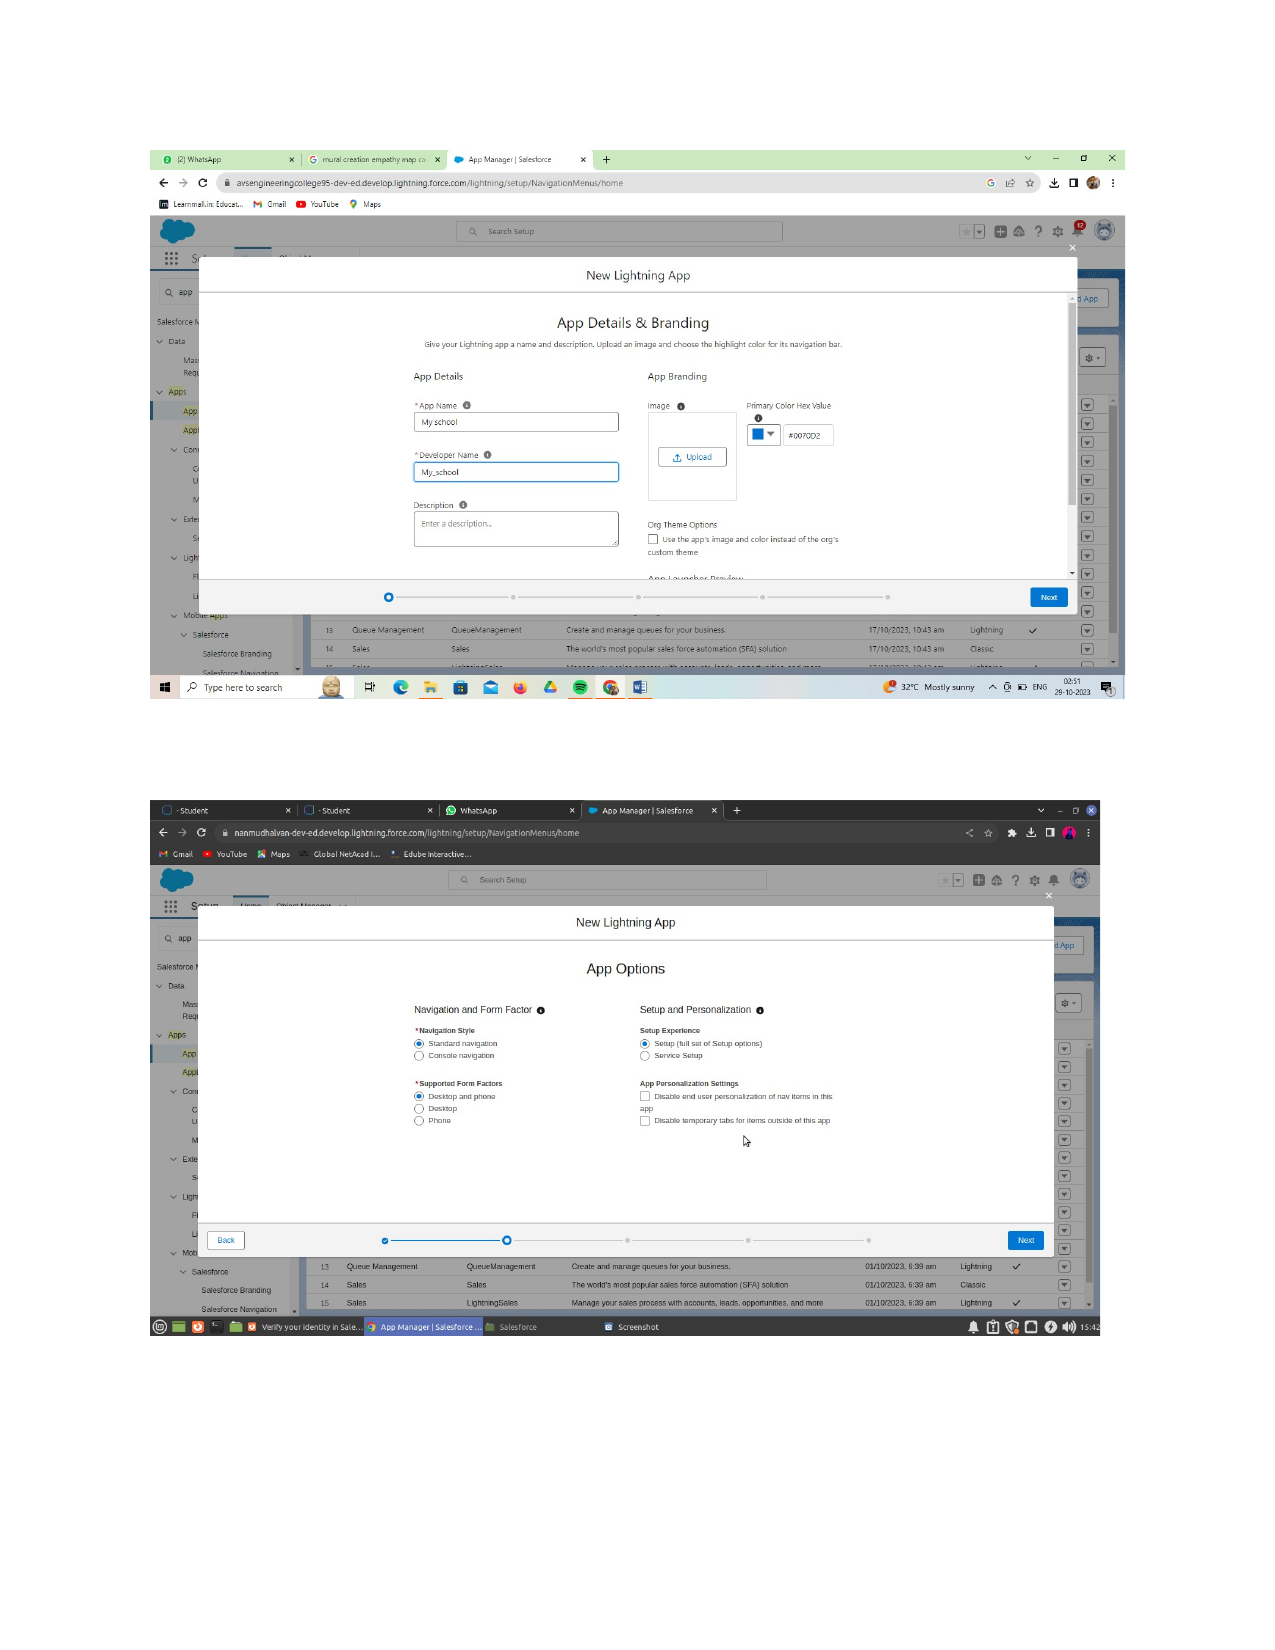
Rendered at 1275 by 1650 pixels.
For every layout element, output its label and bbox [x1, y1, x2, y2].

picture [150, 150, 1125, 699]
picture [150, 800, 1100, 1336]
